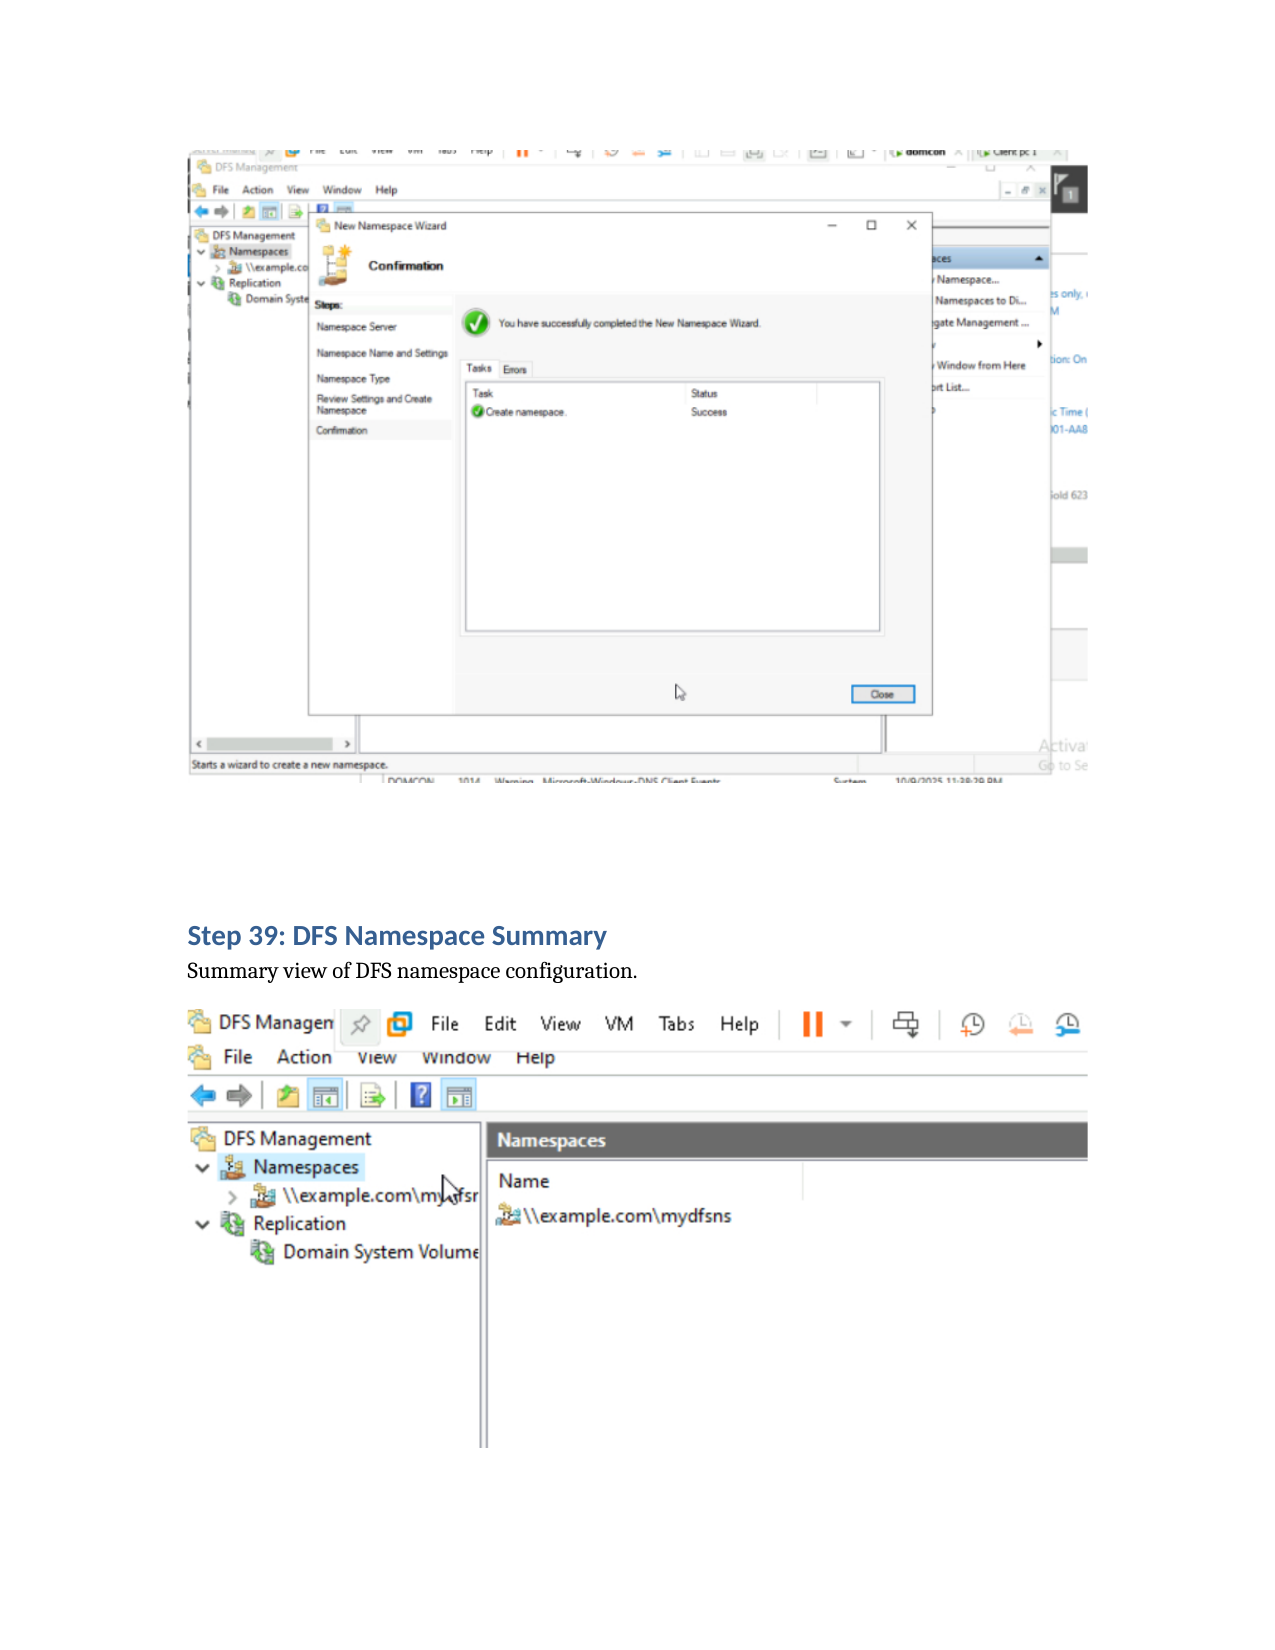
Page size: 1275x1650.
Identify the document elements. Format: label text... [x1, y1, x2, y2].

text Summary view of DFS namespace configuration. [187, 958, 1087, 985]
subtitle Step 39: DFS Namespace Summary [187, 917, 1087, 953]
picture [187, 150, 1088, 783]
picture [187, 1009, 1088, 1448]
